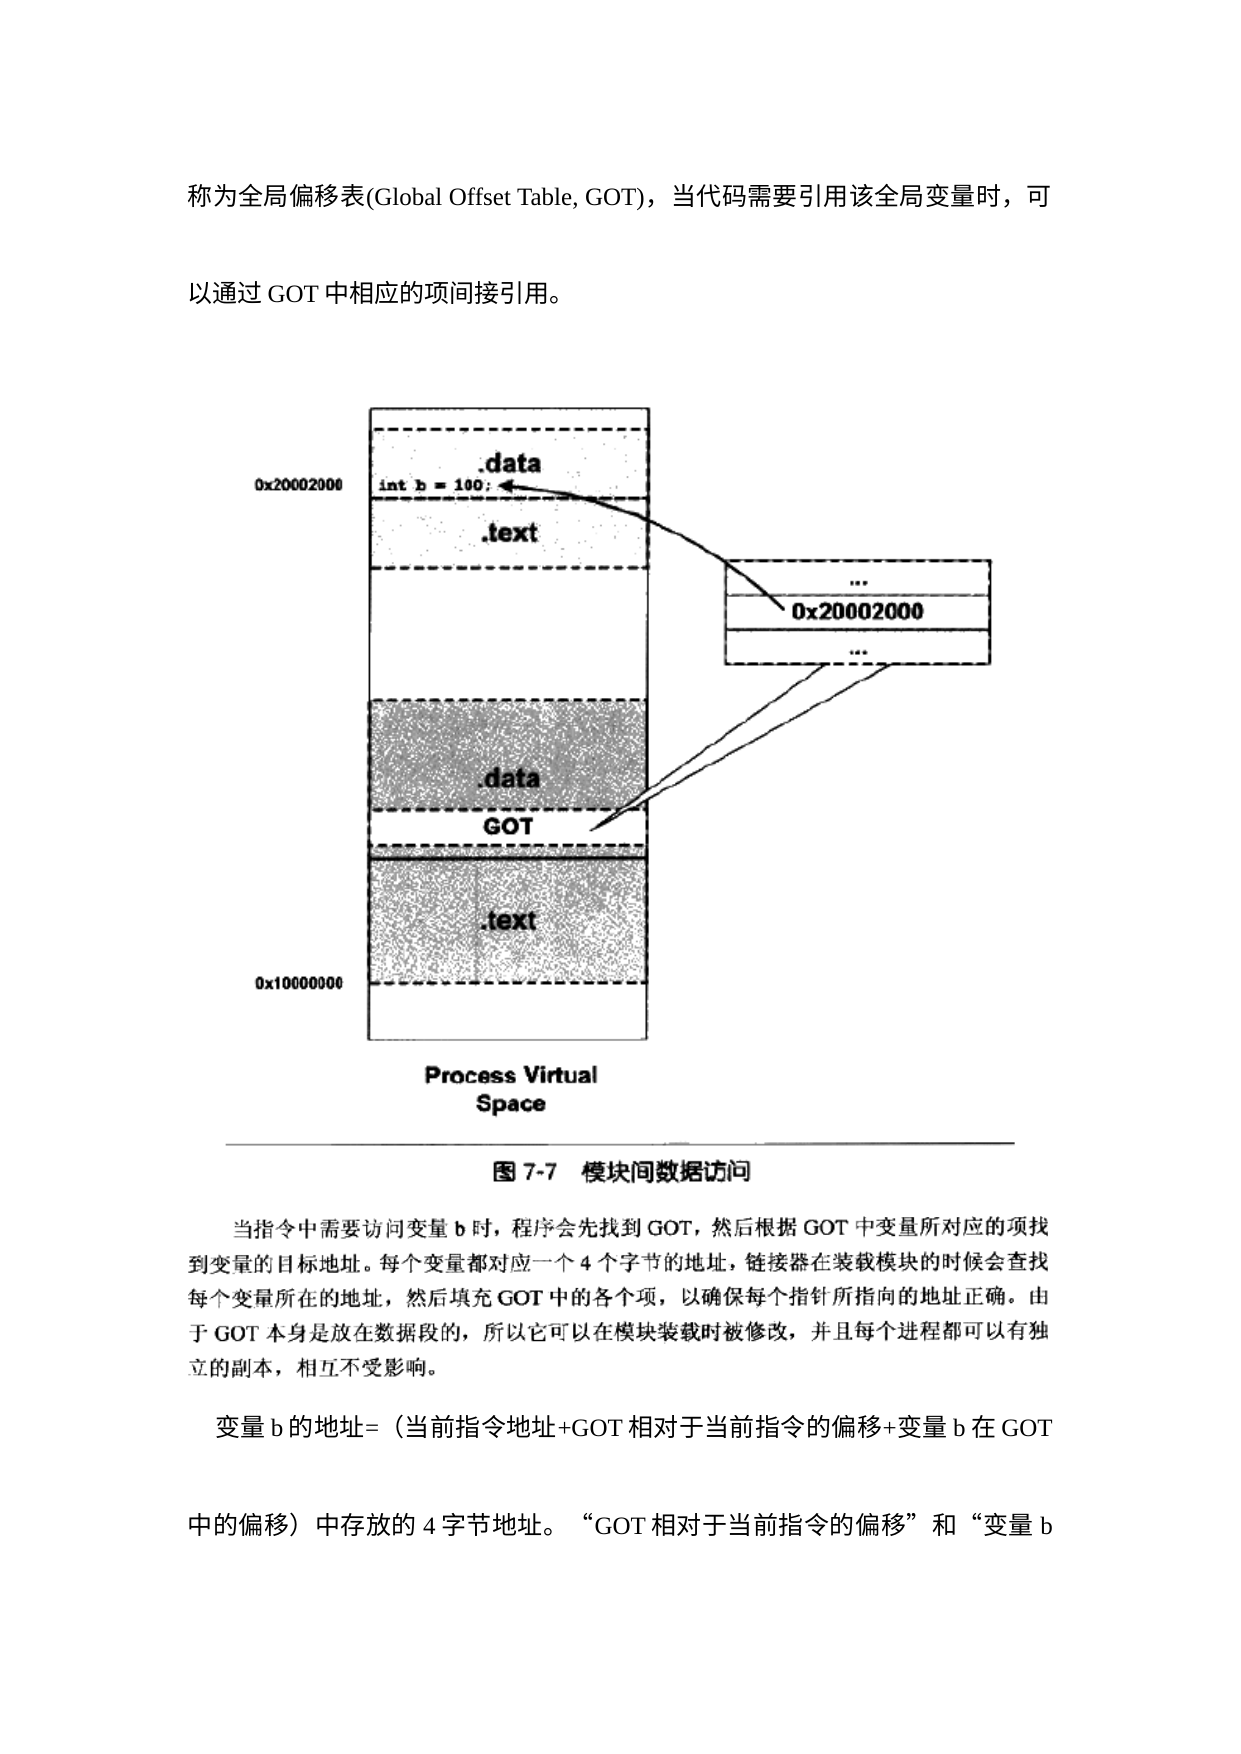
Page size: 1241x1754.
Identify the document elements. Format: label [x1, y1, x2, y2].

text [187, 162, 1053, 324]
text [187, 1393, 1053, 1556]
picture [225, 389, 1015, 1188]
picture [187, 1216, 1053, 1378]
